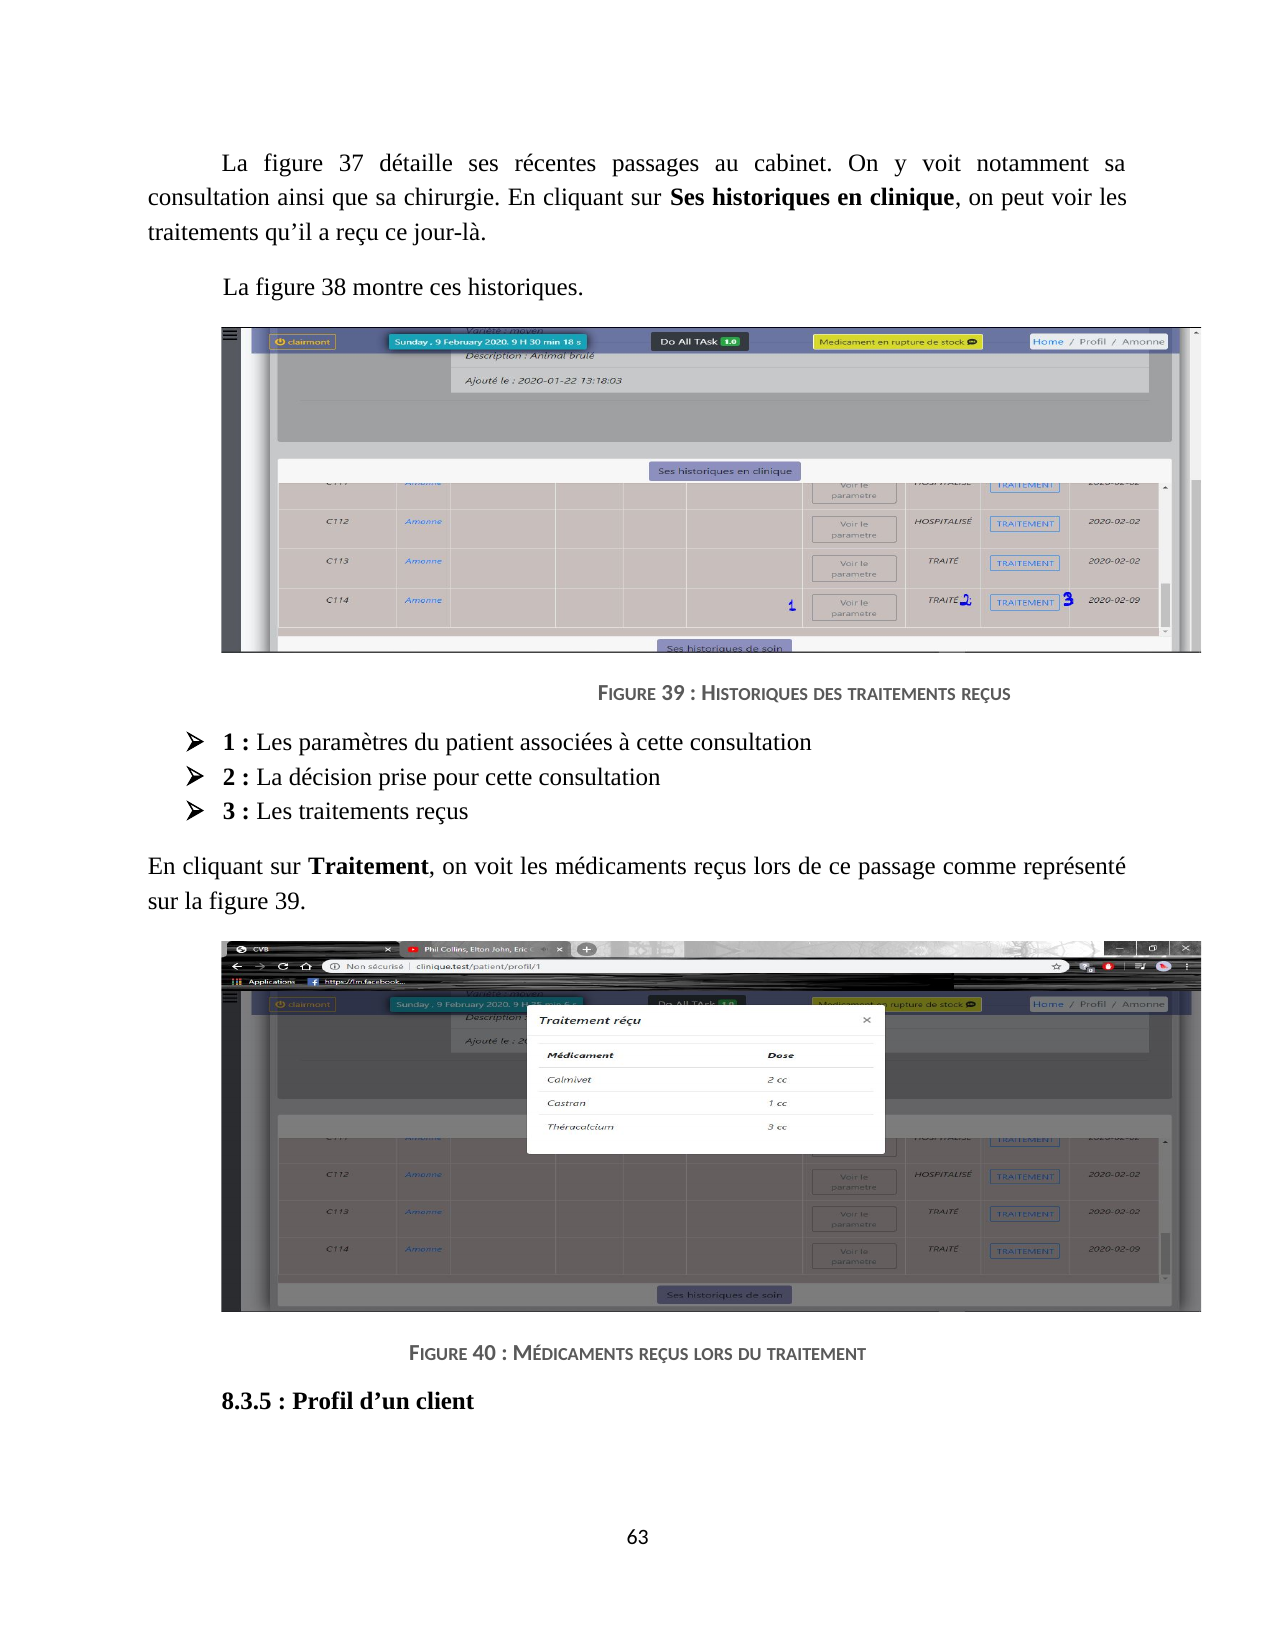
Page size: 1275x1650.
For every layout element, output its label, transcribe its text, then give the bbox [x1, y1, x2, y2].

text En cliquant sur Traitement, on voit les médicaments reçus lors de ce passage comme représenté sur la figure 39. [148, 851, 1127, 915]
text La figure 37 détaille ses récentes passages au cabinet. On y voit notamment sa consultation ainsi que sa chirurgie. En cliquant sur Ses historiques en clinique, on peut voir les traitements qu’il a reçu ce jour-là. [148, 148, 1127, 245]
list 2 : La décision prise pour cette consultation [185, 762, 1127, 790]
text Figure 40 : Médicaments reçus lors du traitement [148, 1338, 1127, 1366]
picture [221, 327, 1202, 653]
text Figure 39 : Historiques des traitements reçus [148, 678, 1127, 706]
picture [221, 941, 1202, 1312]
text 8.3.5 : Profil d’un client [148, 1386, 1127, 1415]
list 1 : Les paramètres du patient associées à cette consultation [185, 727, 1127, 756]
text La figure 38 montre ces historiques. [148, 272, 1127, 301]
list 3 : Les traitements reçus [185, 796, 1127, 825]
